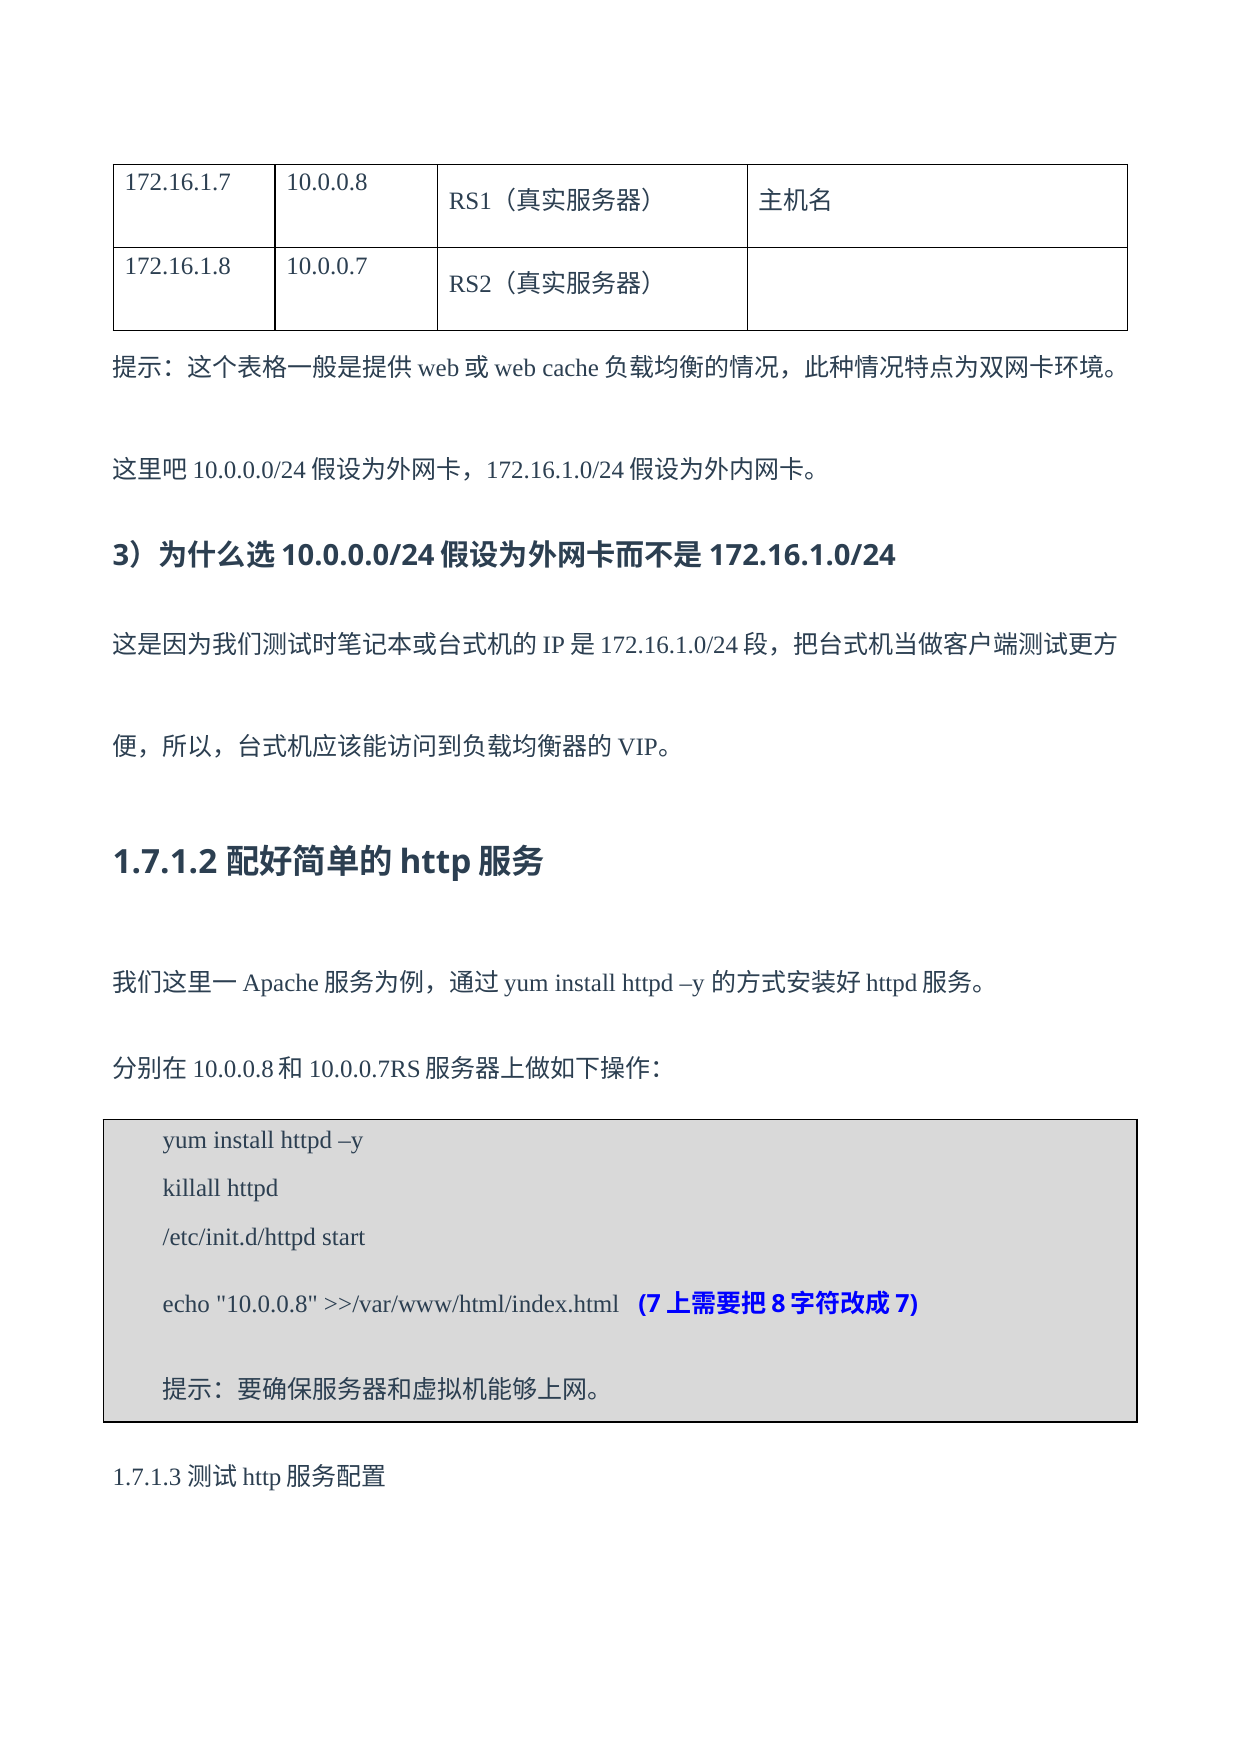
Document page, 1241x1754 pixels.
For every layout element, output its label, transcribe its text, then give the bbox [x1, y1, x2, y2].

table_cell 10.0.0.8 [276, 165, 437, 247]
text 这是因为我们测试时笔记本或台式机的IP是172.16.1.0/24段，把台式机当做客户端测试更方便，所以，台式机应该能访问到负载均衡器的VIP。 [112, 608, 1128, 778]
text 1.7.1.3 测试http服务配置 [112, 1441, 1128, 1509]
table_cell 172.16.1.8 [114, 248, 274, 330]
text 3）为什么选10.0.0.0/24假设为外网卡而不是172.16.1.0/24 [112, 519, 1128, 587]
text 我们这里一Apache服务为例，通过yum install httpd –y 的方式安装好httpd服务。 [112, 947, 1128, 1014]
table_cell 172.16.1.7 [114, 165, 274, 247]
table_cell [748, 248, 1127, 330]
text 提示：要确保服务器和虚拟机能够上网。 [104, 1350, 1136, 1421]
text echo "10.0.0.8" >>/var/www/html/index.html (7上需要把8字符改成7) [104, 1264, 1136, 1335]
table_cell 主机名 [748, 165, 1127, 247]
text 分别在10.0.0.8和10.0.0.7RS服务器上做如下操作： [112, 1033, 1128, 1101]
table_cell 10.0.0.7 [276, 248, 437, 330]
text killall httpd [104, 1167, 1136, 1205]
text 提示：这个表格一般是提供web或web cache负载均衡的情况，此种情况特点为双网卡环境。这里吧10.0.0.0/24假设为外网卡，172.16.1.0/24假设为外内网卡。 [112, 331, 1128, 501]
text /etc/init.d/httpd start [104, 1215, 1136, 1253]
table_cell RS1（真实服务器） [438, 165, 747, 247]
text yum install httpd –y [104, 1120, 1136, 1156]
text 1.7.1.2 配好简单的http服务 [112, 825, 1128, 893]
table_cell RS2（真实服务器） [438, 248, 747, 330]
